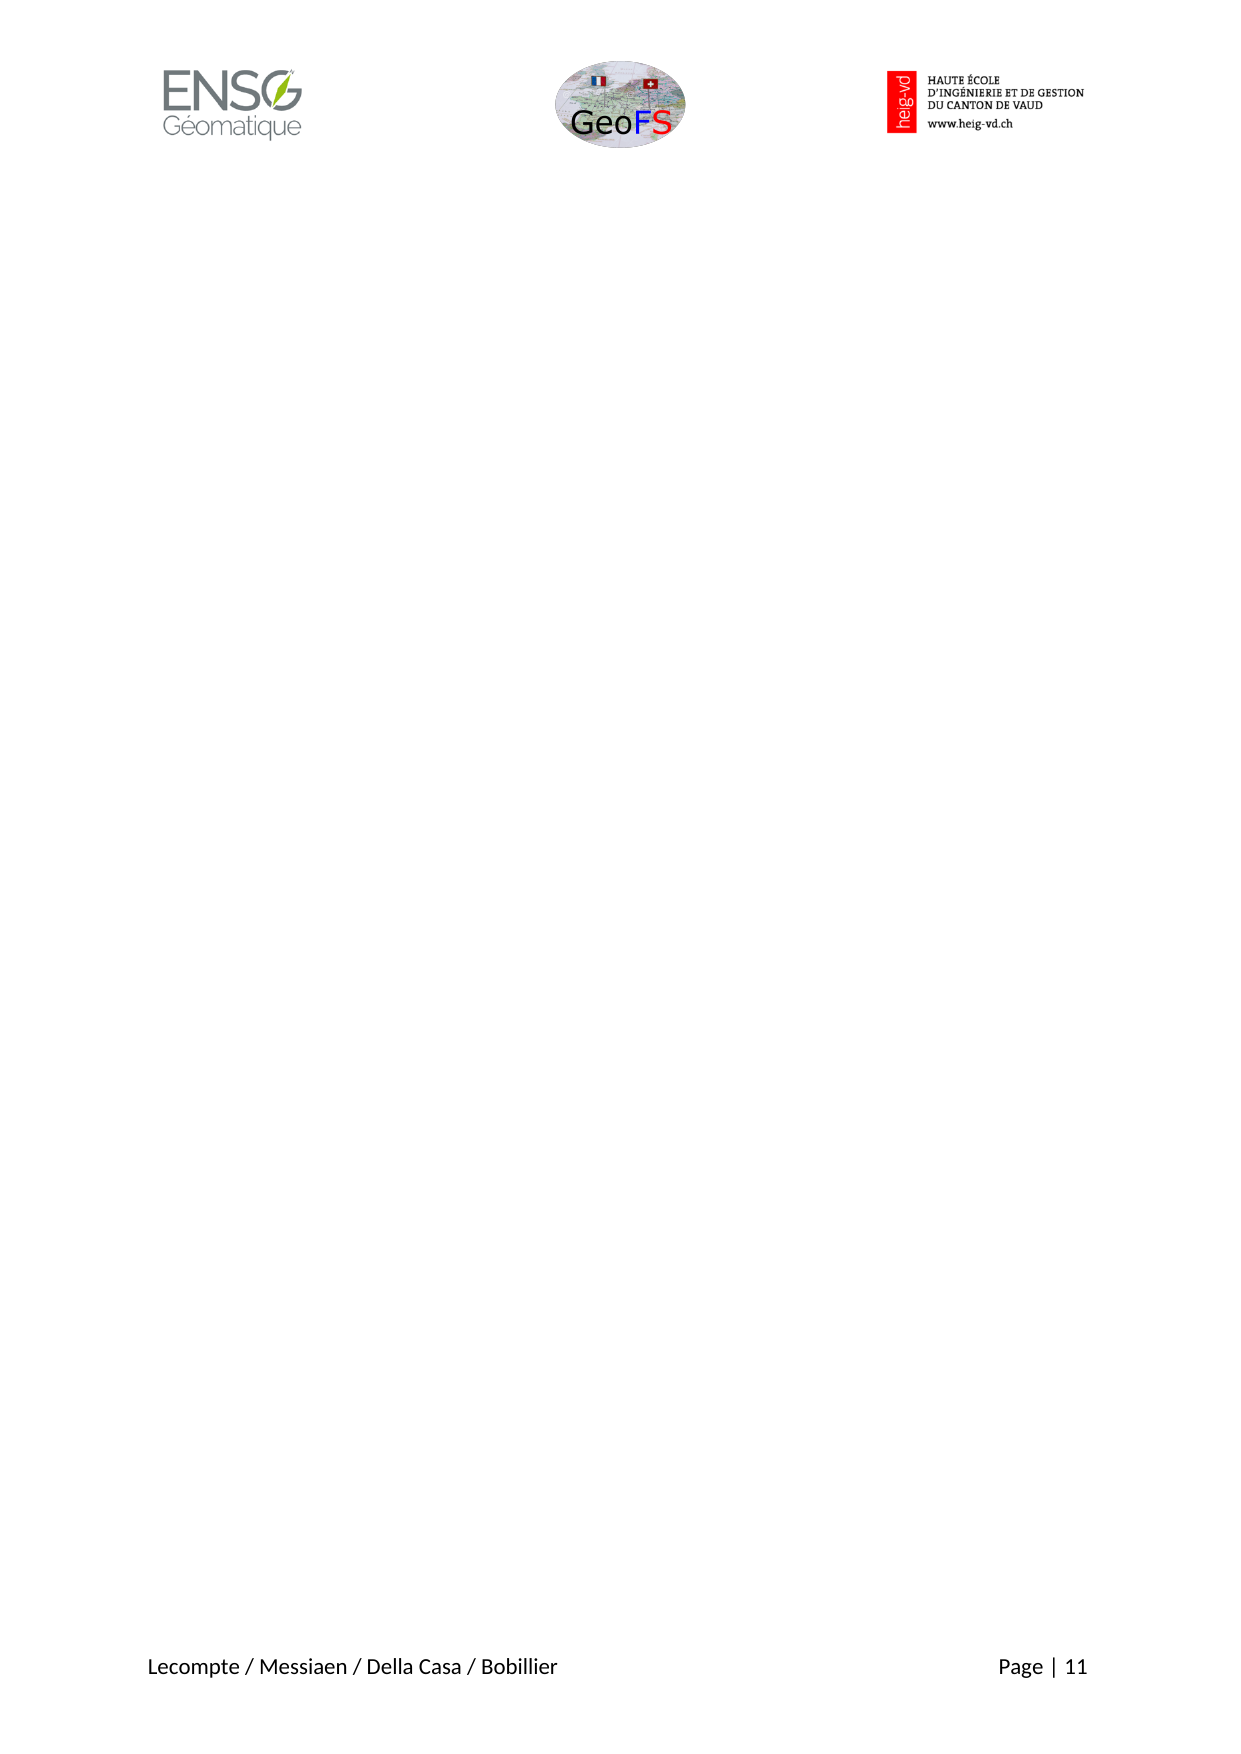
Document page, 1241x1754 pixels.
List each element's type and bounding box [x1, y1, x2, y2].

picture [877, 59, 1093, 148]
picture [147, 59, 318, 148]
picture [551, 59, 689, 148]
